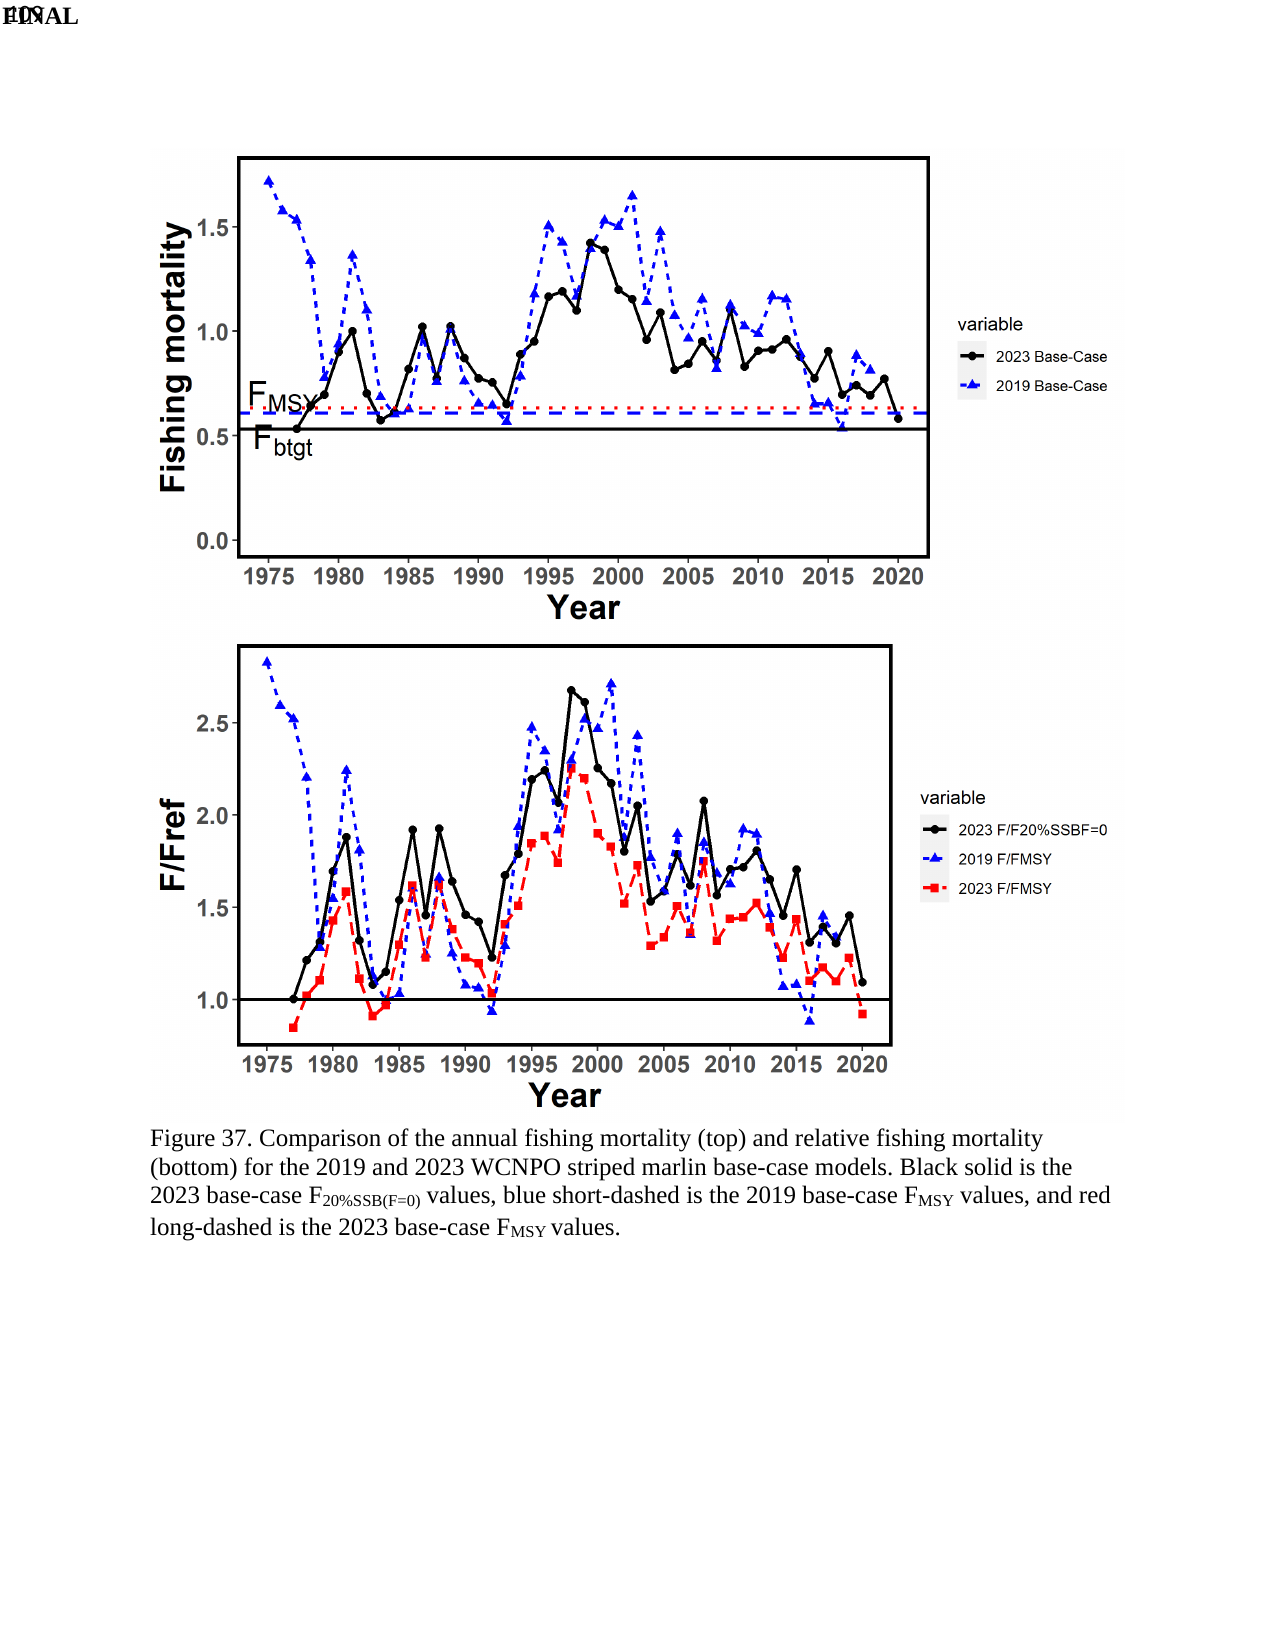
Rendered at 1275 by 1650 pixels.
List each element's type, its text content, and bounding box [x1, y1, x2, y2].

picture [150, 148, 1125, 1123]
text Figure 37. Comparison of the annual fishing mortality (top) and relative fishing mortality (bottom) for the 2019 and 2023 WCNPO striped marlin base-case models. Black solid is the 2023 base-case F20%SSB(F=0) values, blue short-dashed is the 2019 base-case FMSY values, and red long-dashed is the 2023 base-case FMSY values. [150, 1123, 1111, 1243]
